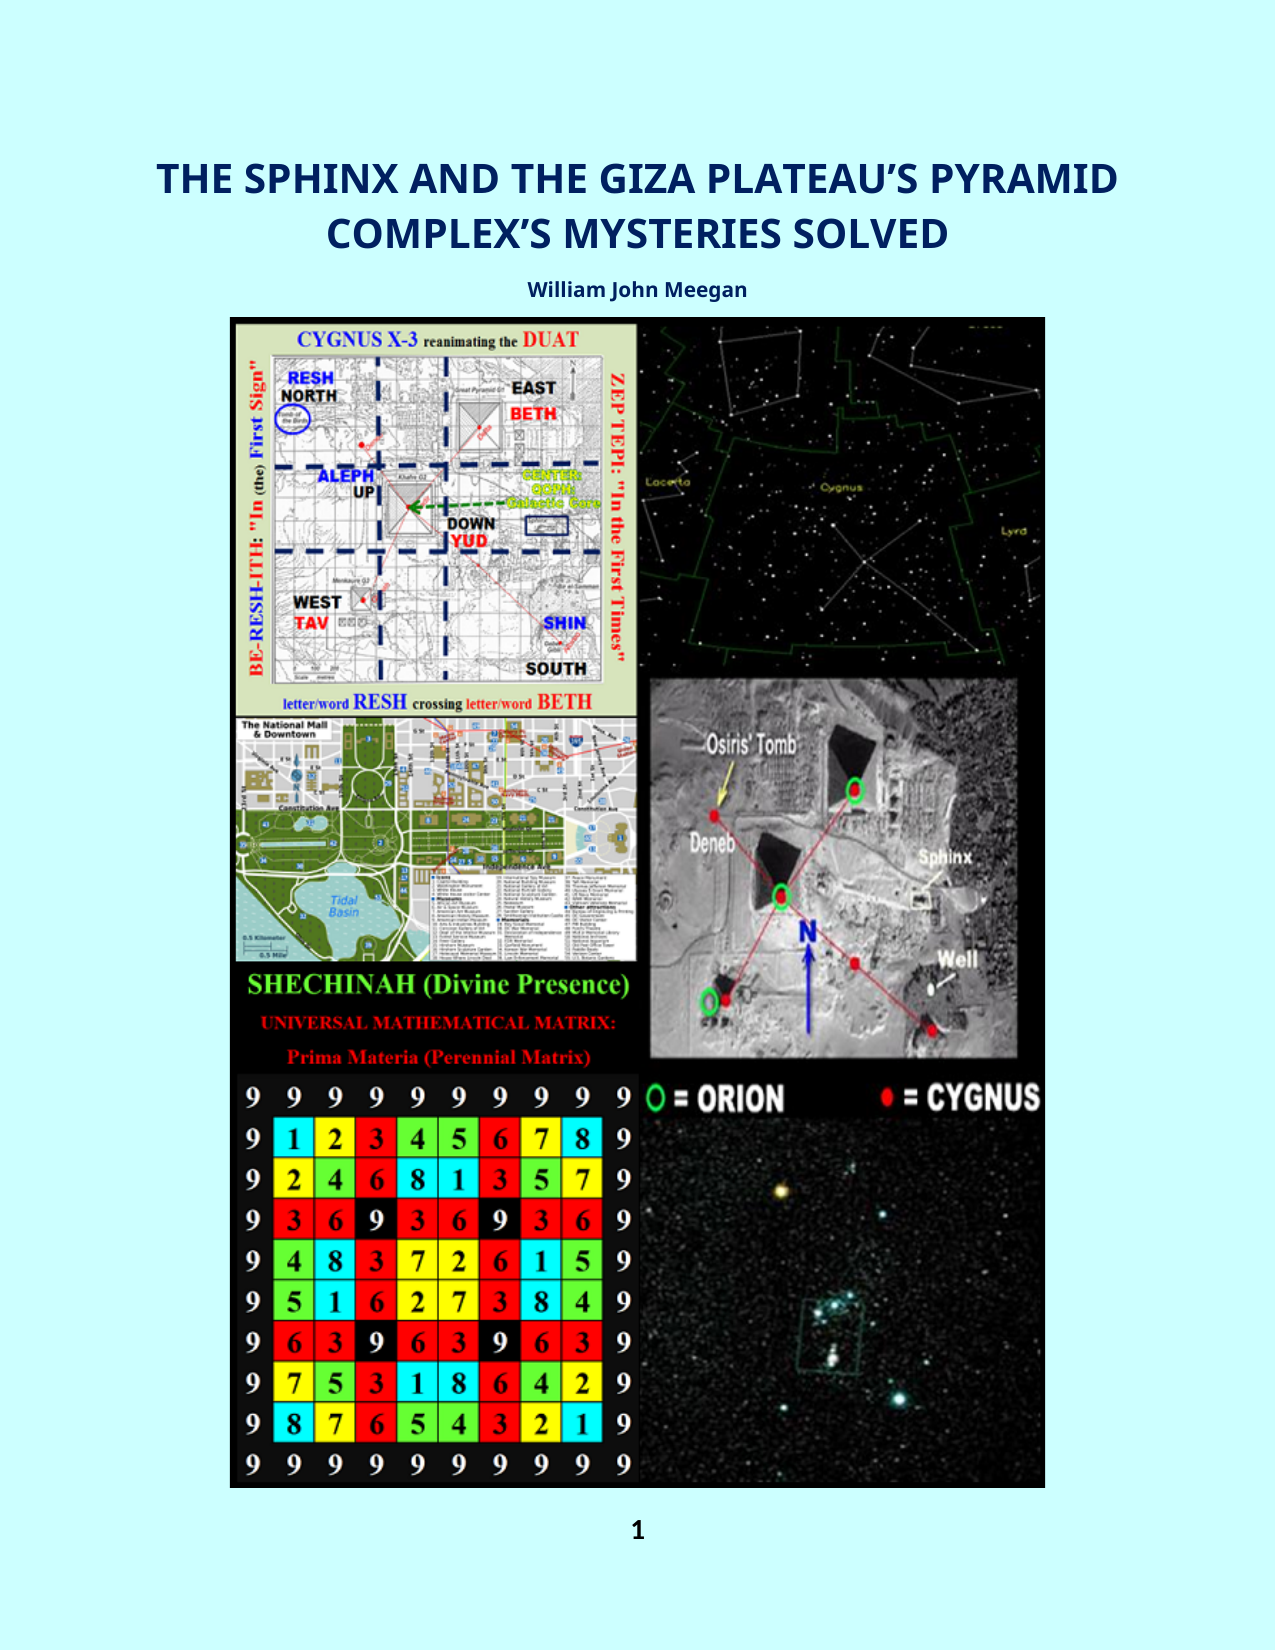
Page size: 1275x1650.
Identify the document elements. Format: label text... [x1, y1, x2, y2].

text William John Meegan [150, 275, 1125, 303]
picture [229, 317, 1046, 1488]
text THE SPHINX AND THE GIZA PLATEAU’S PYRAMID COMPLEX’S MYSTERIES SOLVED [150, 150, 1125, 261]
